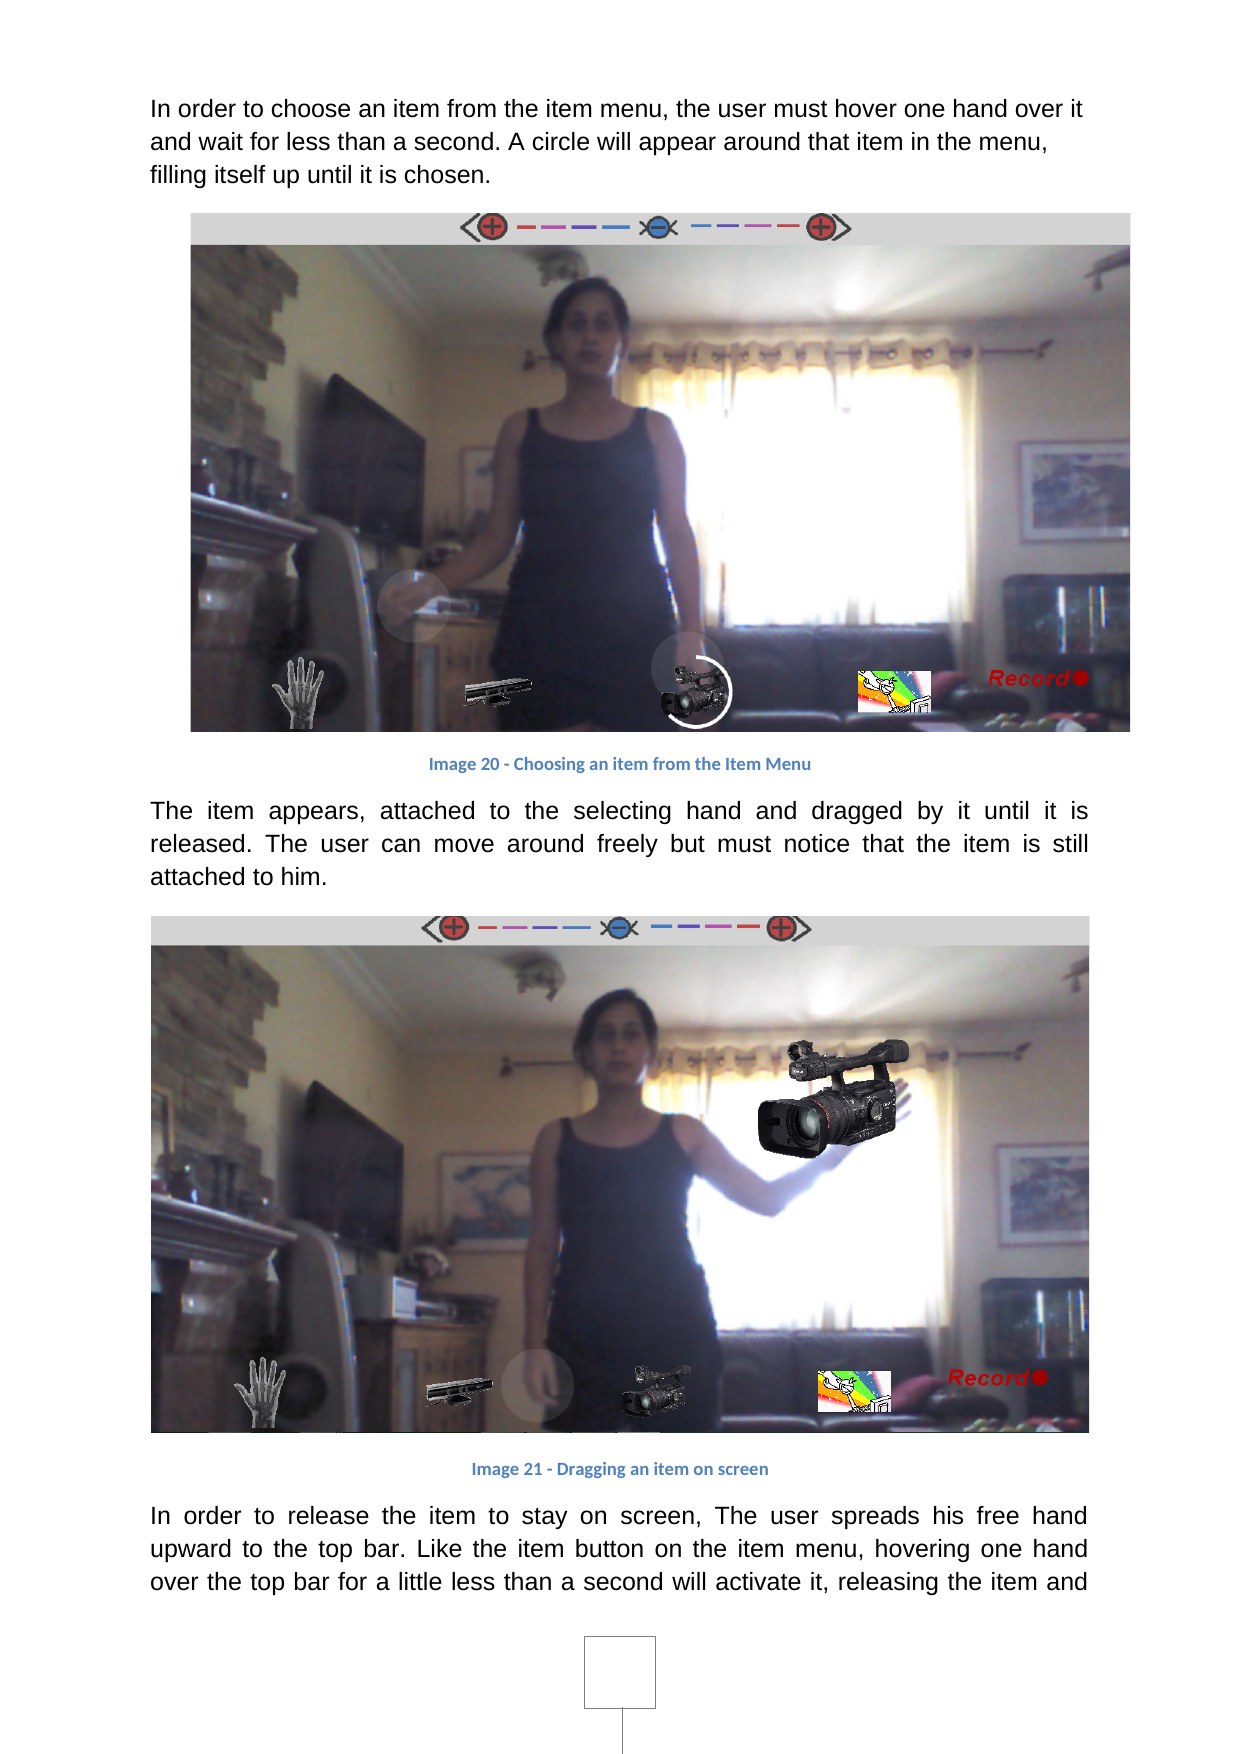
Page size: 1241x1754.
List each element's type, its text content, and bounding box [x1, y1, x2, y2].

text Image 20 - Choosing an item from the Item Menu [150, 752, 1090, 775]
text Image 21 - Dragging an item on screen [150, 1457, 1090, 1480]
picture [190, 213, 1131, 732]
text In order to choose an item from the item menu, the user must hover one hand over it and wait for less than a second. A circle will appear around that item in the menu, filling itself up until it is chosen. [150, 94, 1090, 188]
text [150, 1501, 1090, 1596]
text The item appears, attached to the selecting hand and dragged by it until it is released. The user can move around freely but must notice that the item is still attached to him. [150, 796, 1090, 891]
picture [151, 916, 1090, 1433]
